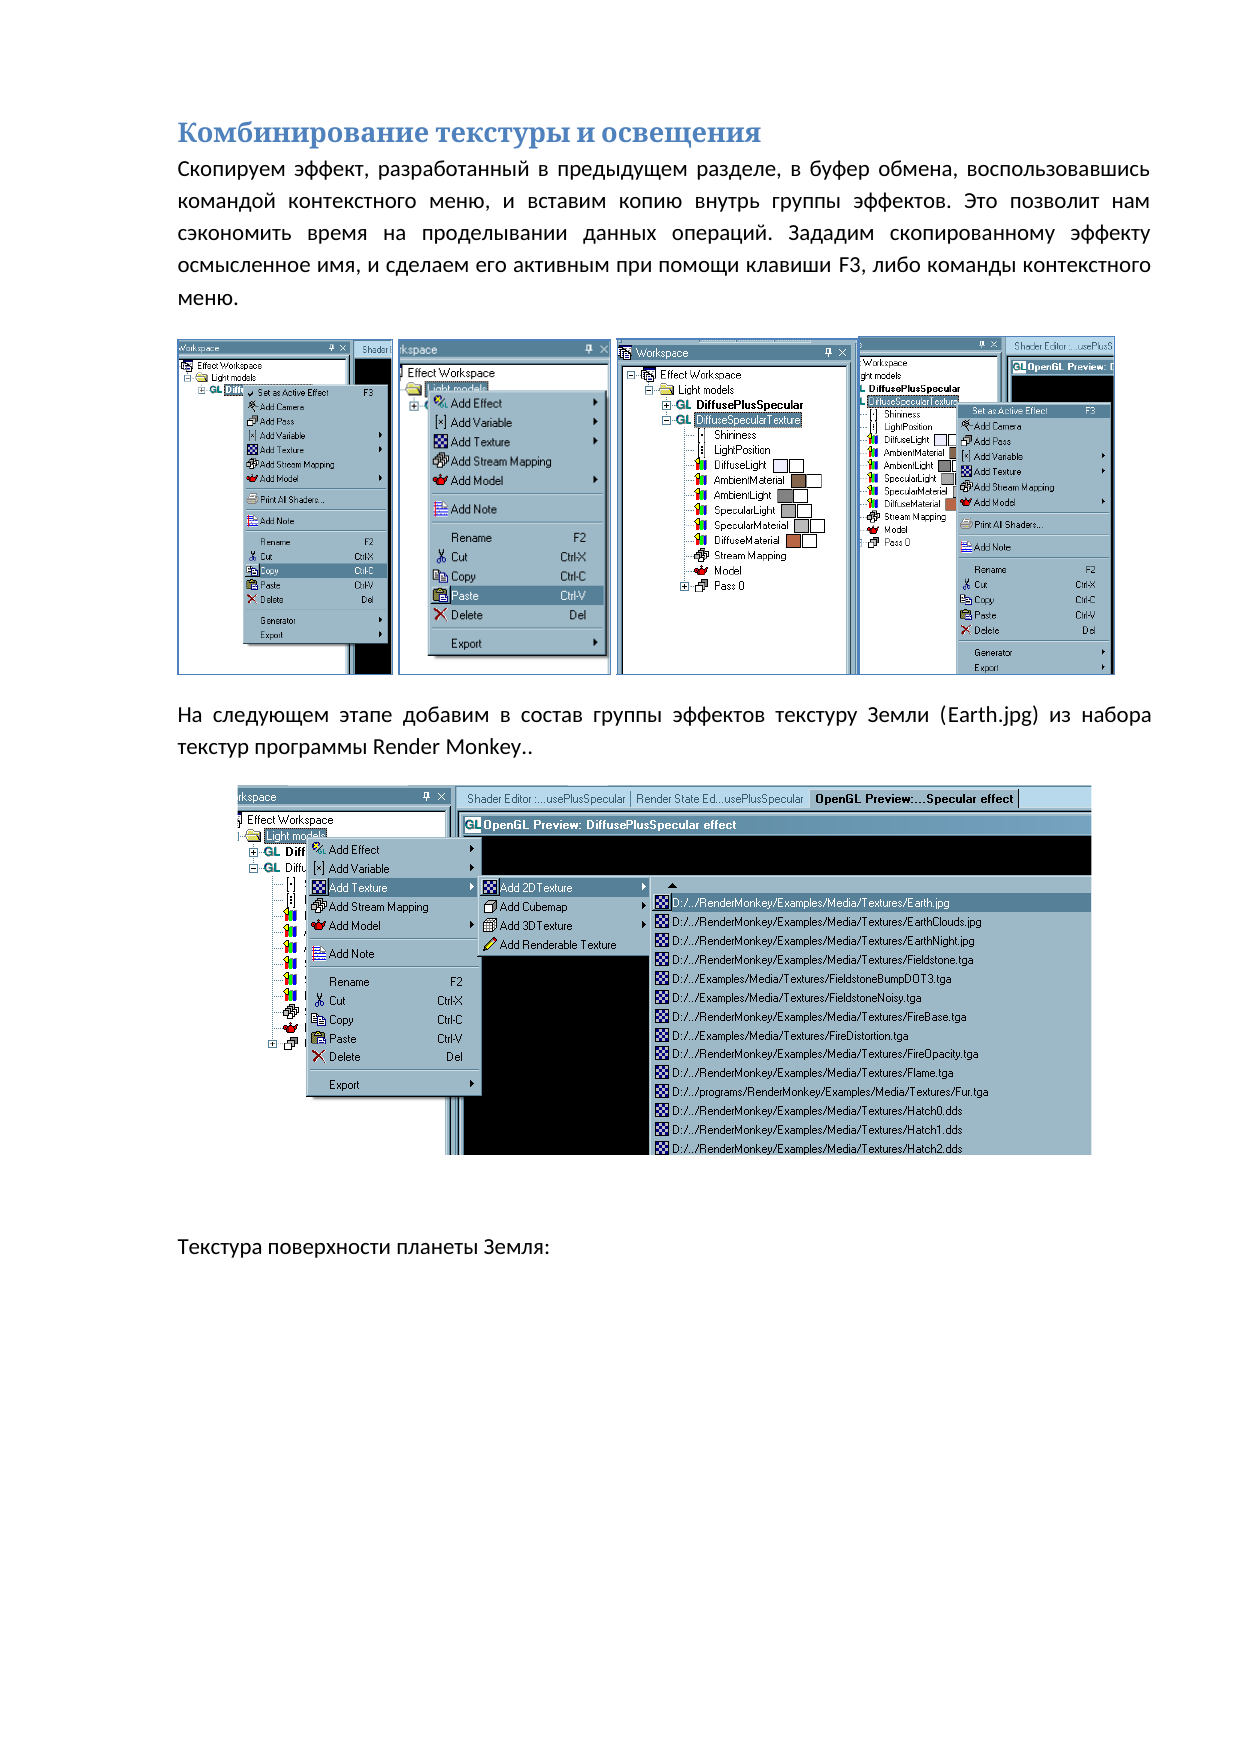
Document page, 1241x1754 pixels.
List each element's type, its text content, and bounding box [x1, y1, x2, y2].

picture [237, 785, 1092, 1155]
subtitle Комбинирование текстуры и освещения [177, 118, 1152, 149]
picture [179, 340, 392, 674]
text На следующем этапе добавим в состав группы эффектов текстуру Земли (Earth.jpg) из набора текстур программы Render Monkey.. [177, 700, 1152, 760]
picture [400, 341, 610, 674]
picture [860, 337, 1114, 674]
picture [618, 340, 857, 674]
text Скопируем эффект, разработанный в предыдущем разделе, в буфер обмена, воспользовавшись командой контекстного меню, и вставим копию внутрь группы эффектов. Это позволит нам сэкономить время на проделывании данных операций. Зададим скопированному эффекту осмысленное имя, и сделаем его активным при помощи клавиши F3, либо команды контекстного меню. [177, 154, 1152, 311]
text Текстура поверхности планеты Земля: [177, 1232, 1152, 1260]
